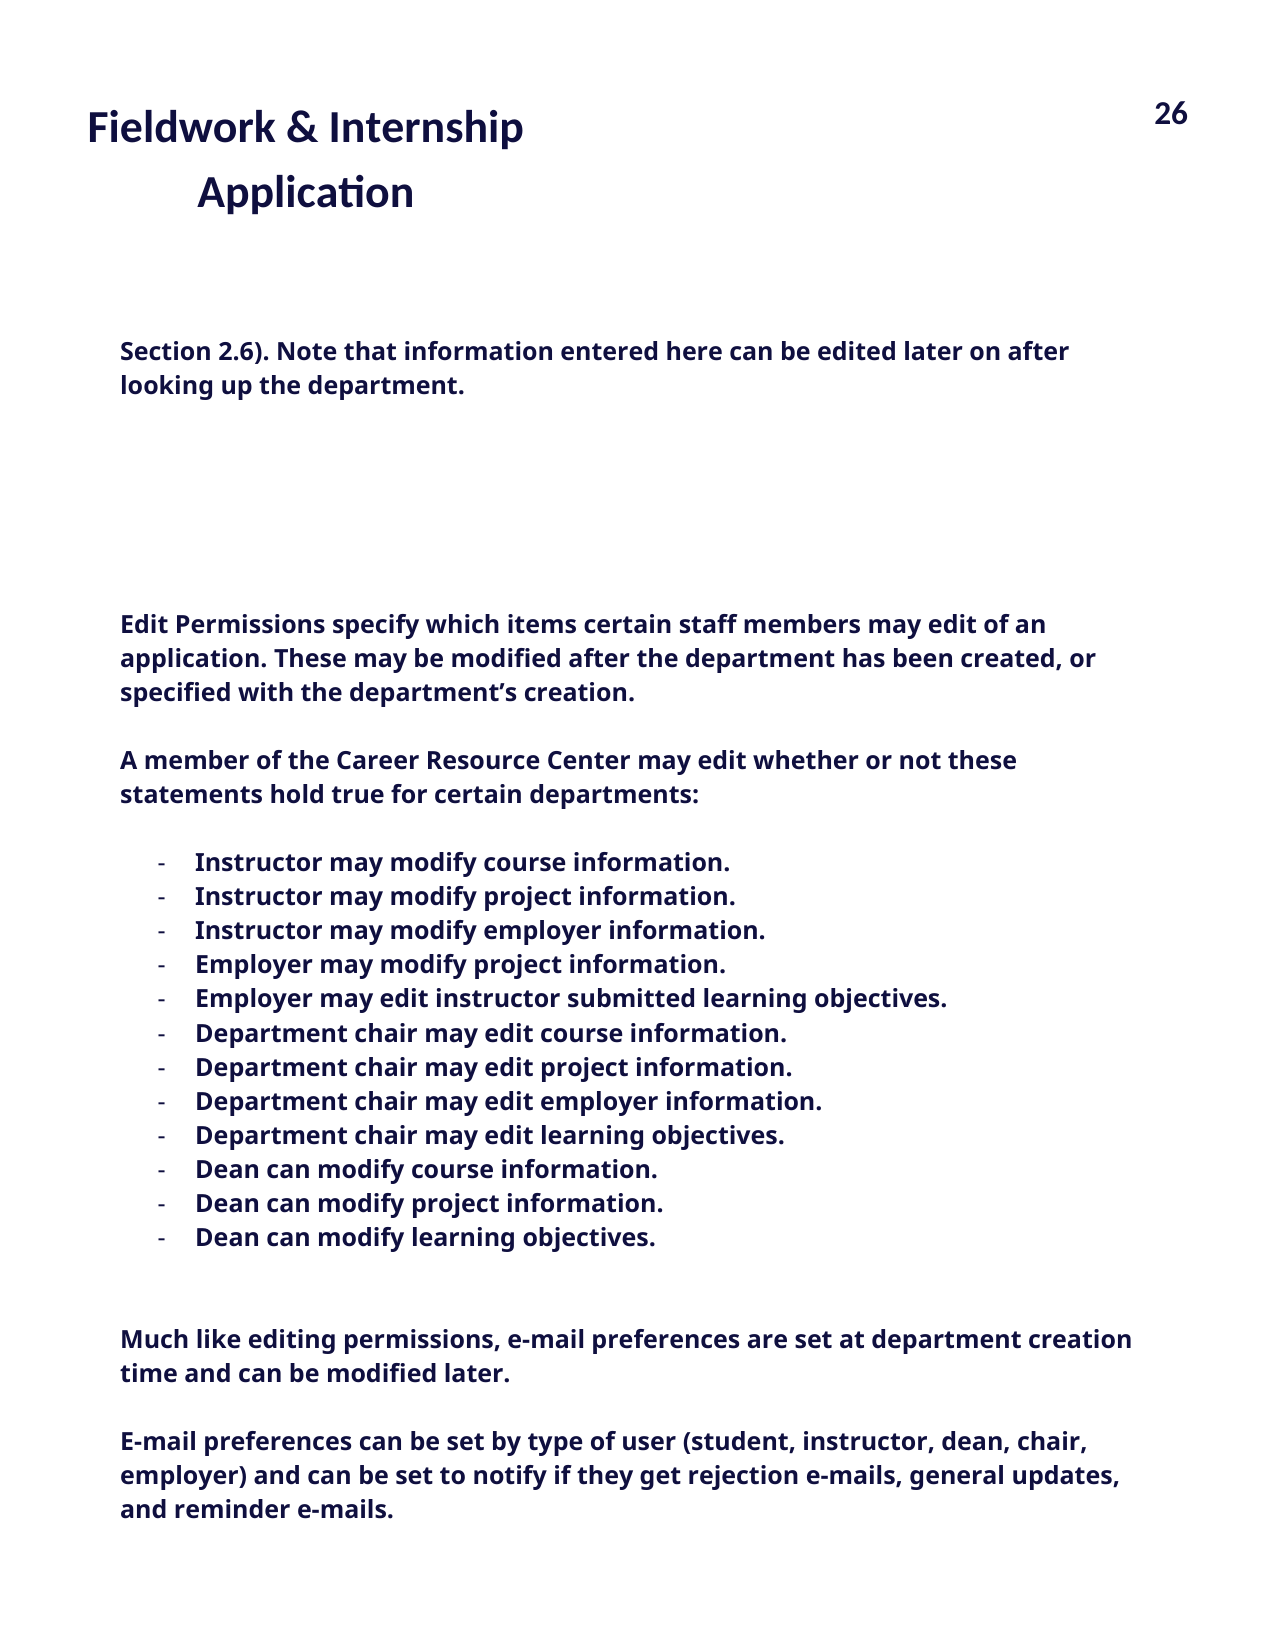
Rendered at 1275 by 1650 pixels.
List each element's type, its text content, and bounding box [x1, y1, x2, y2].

text A member of the Career Resource Center may edit whether or not these statements hold true for certain departments: [120, 743, 1155, 811]
list Dean can modify course information. [157, 1151, 1155, 1186]
list Department chair may edit employer information. [157, 1083, 1155, 1117]
list Instructor may modify employer information. [157, 913, 1155, 947]
text Edit Permissions specify which items certain staff members may edit of an application. These may be modified after the department has been created, or specified with the department’s creation. [120, 606, 1155, 709]
list Instructor may modify project information. [157, 879, 1155, 913]
list Department chair may edit learning objectives. [157, 1117, 1155, 1151]
list Dean can modify project information. [157, 1186, 1155, 1219]
list Dean can modify learning objectives. [157, 1219, 1155, 1254]
list Instructor may modify course information. [157, 845, 1155, 879]
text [120, 334, 1155, 402]
text Much like editing permissions, e-mail preferences are set at department creation time and can be modified later. [120, 1322, 1155, 1390]
list Employer may modify project information. [157, 947, 1155, 981]
list Department chair may edit course information. [157, 1015, 1155, 1049]
list Employer may edit instructor submitted learning objectives. [157, 981, 1155, 1015]
list Department chair may edit project information. [157, 1049, 1155, 1083]
text E-mail preferences can be set by type of user (student, instructor, dean, chair, employer) and can be set to notify if they get rejection e-mails, general updates, and reminder e-mails. [120, 1424, 1155, 1526]
